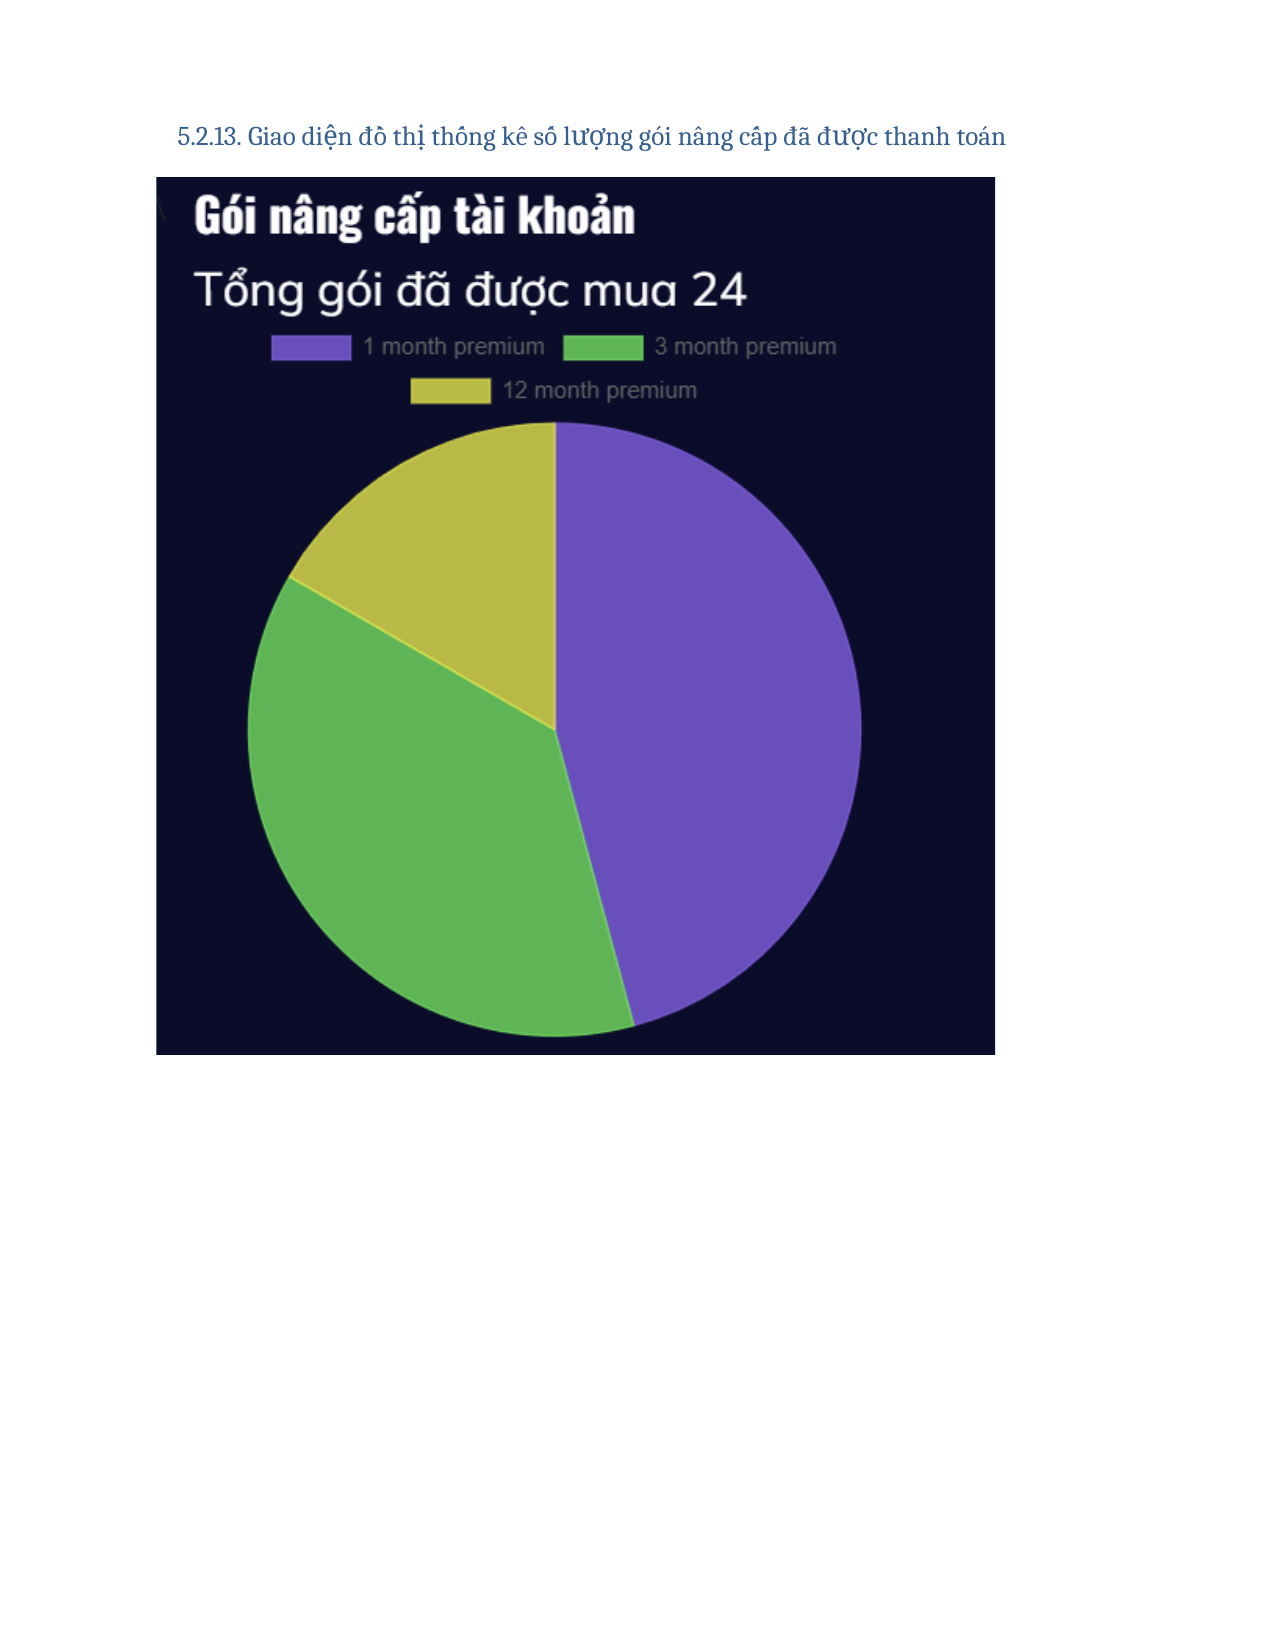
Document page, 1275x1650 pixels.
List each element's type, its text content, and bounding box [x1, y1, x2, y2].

picture [156, 177, 996, 1055]
subtitle 5.2.13. Giao diện đồ thị thống kê số lượng gói nâng cấp đã được thanh toán [177, 121, 1131, 152]
